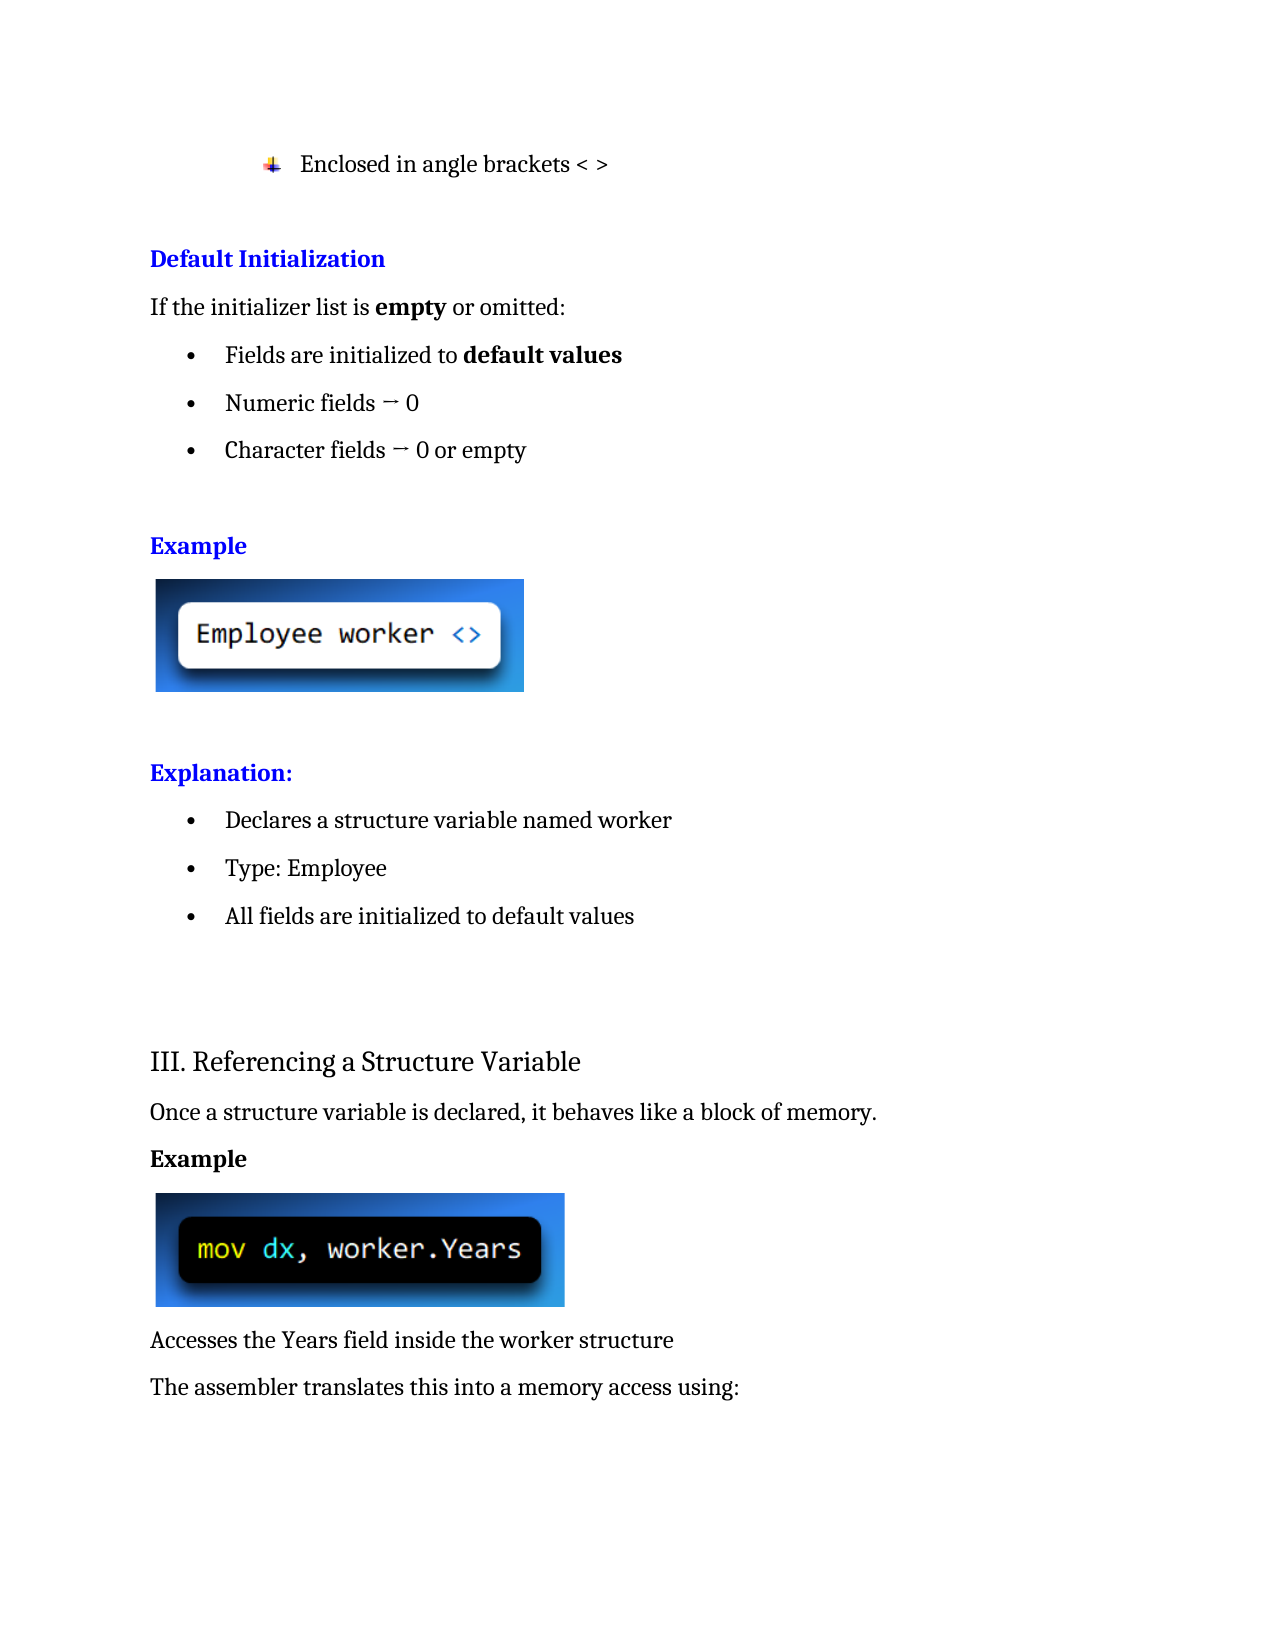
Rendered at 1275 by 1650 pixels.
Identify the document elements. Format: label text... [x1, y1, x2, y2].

text Accesses the Years field inside the worker structure [150, 1326, 1125, 1354]
list Declares a structure variable named worker [187, 806, 1125, 835]
picture [155, 1193, 565, 1307]
list Enclosed in angle brackets < > [262, 150, 1125, 179]
text Once a structure variable is declared, it behaves like a block of memory. [150, 1098, 1125, 1126]
list Character fields → 0 or empty [187, 436, 1125, 465]
list Fields are initialized to default values [187, 341, 1125, 369]
text Explanation: [150, 759, 1125, 787]
text III. Referencing a Structure Variable [150, 1045, 1125, 1078]
text If the initializer list is empty or omitted: [150, 293, 1125, 322]
text Default Initialization [150, 245, 1125, 274]
list All fields are initialized to default values [187, 902, 1125, 931]
text Example [150, 532, 1125, 560]
text Example [150, 1145, 1125, 1174]
picture [155, 579, 524, 692]
text The assembler translates this into a memory access using: [150, 1373, 1125, 1402]
picture [263, 155, 281, 173]
list Numeric fields → 0 [187, 388, 1125, 417]
list Type: Employee [187, 854, 1125, 883]
